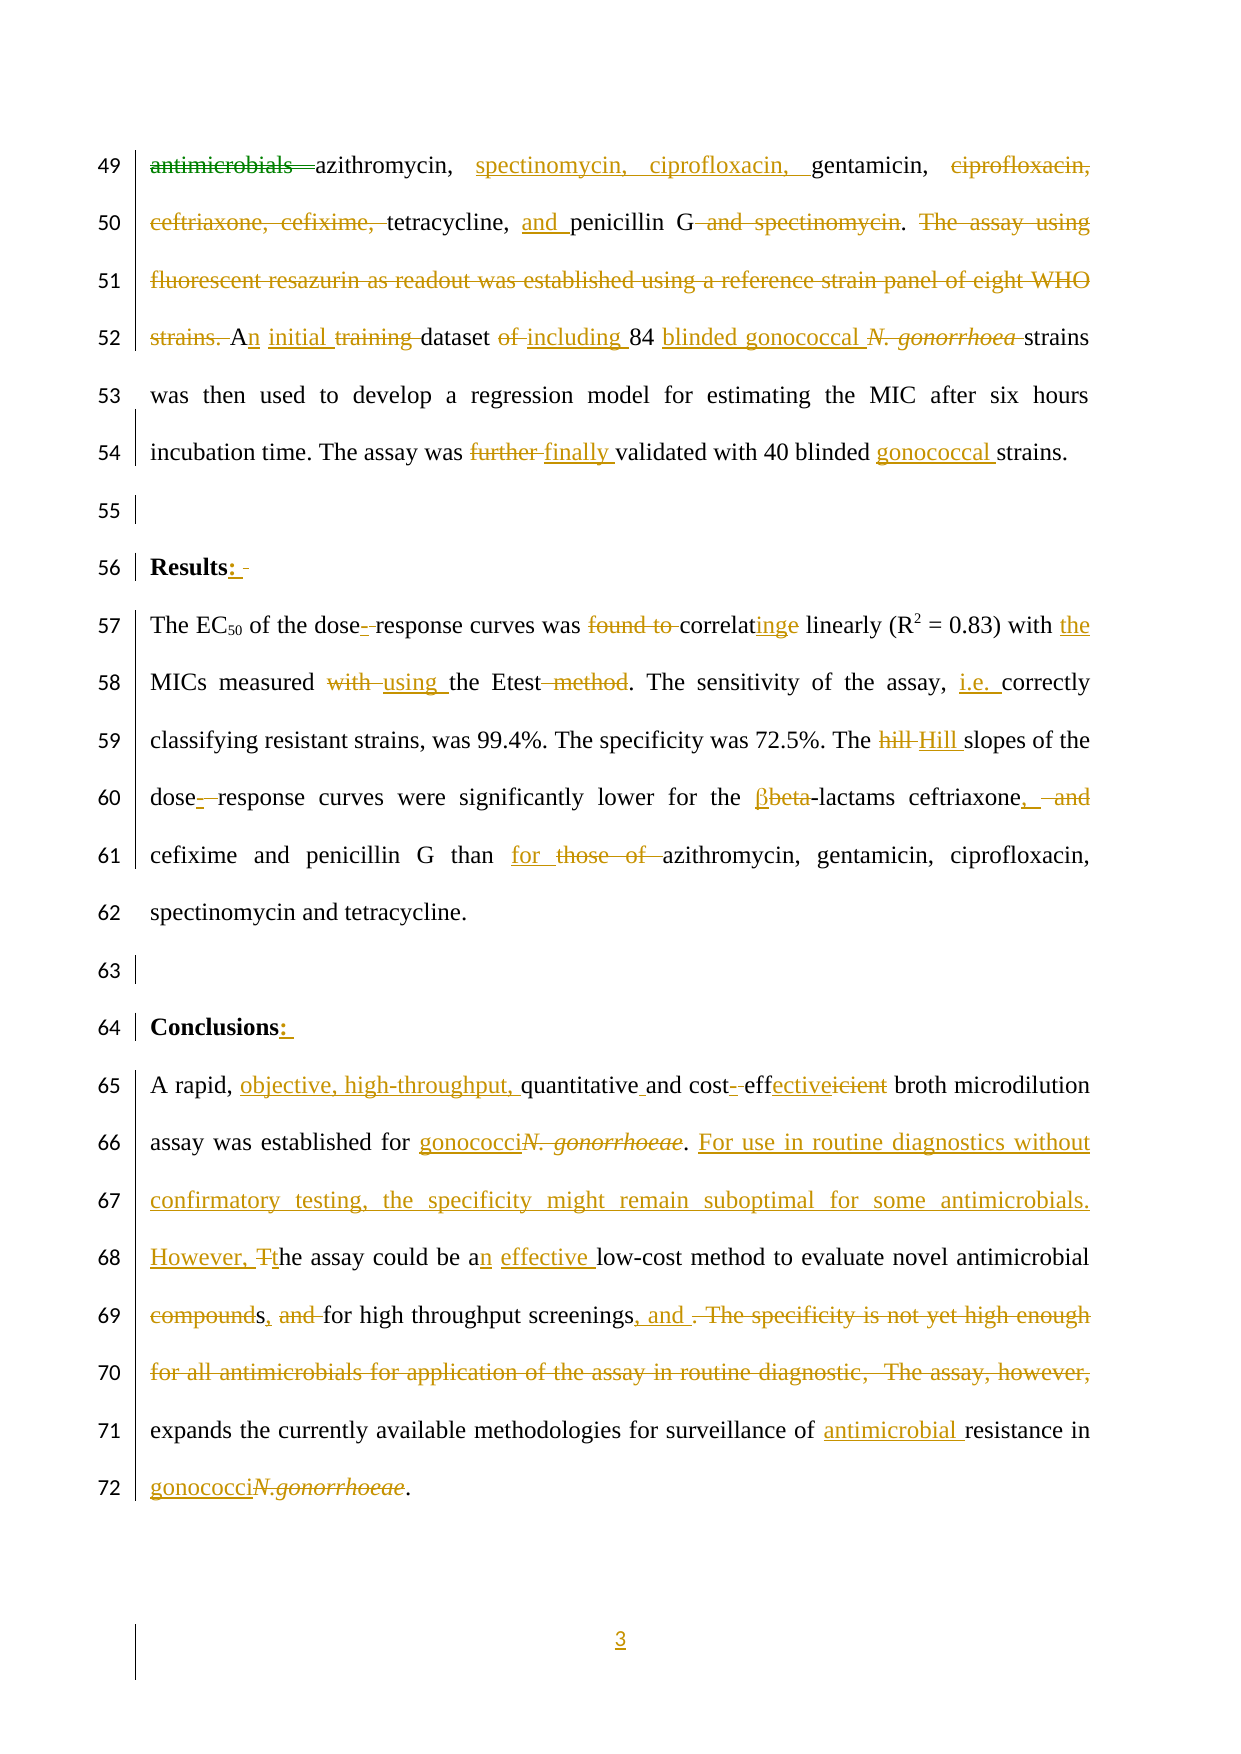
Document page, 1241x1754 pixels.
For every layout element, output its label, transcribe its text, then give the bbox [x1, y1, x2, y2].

text A rapid, quantitativeand costeff broth microdilution assay was established for . he assay could be a low-cost method to evaluate novel antimicrobials for high throughput screeningsexpands the currently available methodologies for surveillance of resistance in . [150, 1070, 1090, 1210]
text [150, 150, 1090, 281]
text The EC50 of the doseresponse curves was correlat linearly (R2 = 0.83) with MICs measured the Etest. The sensitivity of the assay, correctly classifying resistant strains, was 99.4%. The specificity was 72.5%. The slopes of the doseresponse curves were significantly lower for the -lactams ceftriaxonecefixime and penicillin G than azithromycin, gentamicin, ciprofloxacin, spectinomycin and tetracycline. [150, 610, 1090, 926]
text A rapid, quantitativeand costeff broth microdilution assay was established for . he assay could be a low-cost method to evaluate novel antimicrobials for high throughput screeningsexpands the currently available methodologies for surveillance of resistance in . [150, 1374, 1090, 1501]
text Results [150, 552, 1090, 581]
text A rapid, quantitativeand costeff broth microdilution assay was established for . he assay could be a low-cost method to evaluate novel antimicrobials for high throughput screeningsexpands the currently available methodologies for surveillance of resistance in . [150, 1211, 1090, 1373]
text Conclusions [150, 1012, 1090, 1041]
